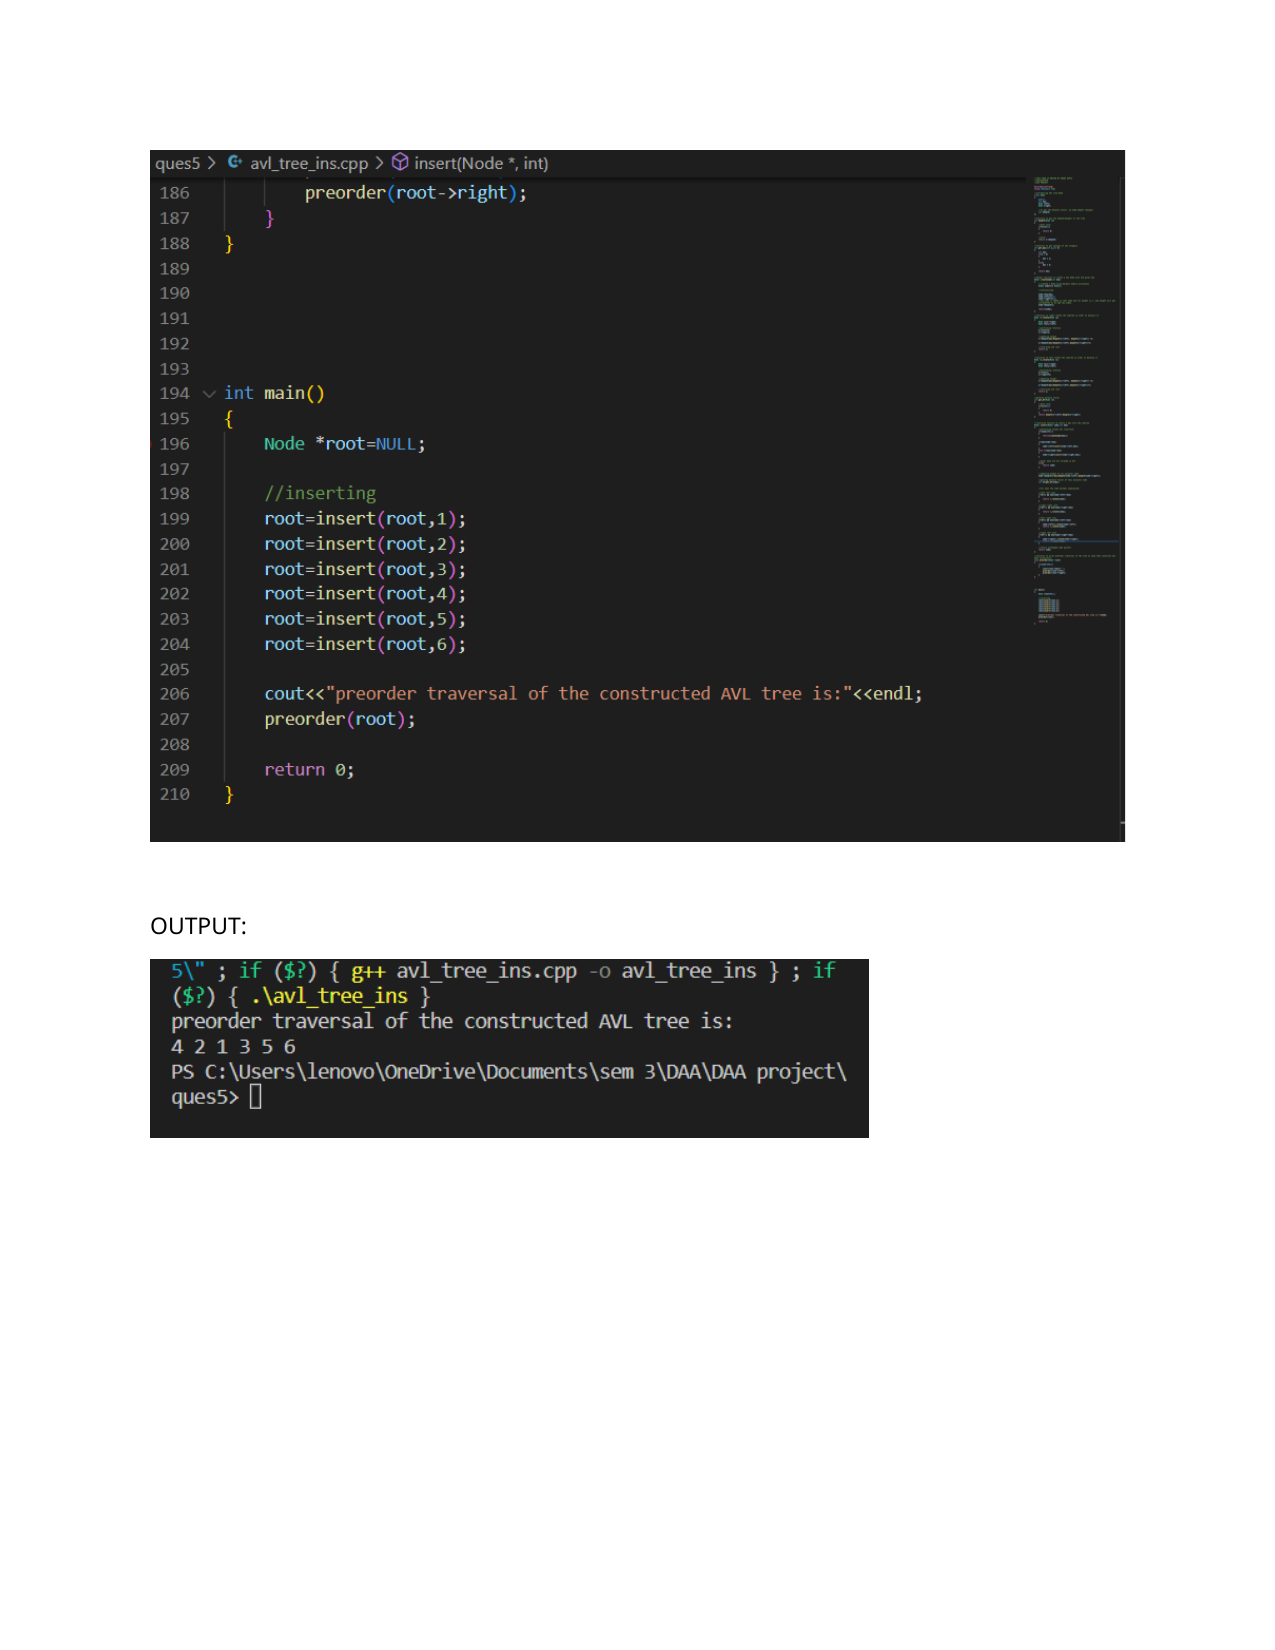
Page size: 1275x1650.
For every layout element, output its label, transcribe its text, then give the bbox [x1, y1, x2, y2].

text OUTPUT: [150, 910, 1125, 941]
picture [150, 150, 1125, 842]
picture [150, 959, 869, 1138]
